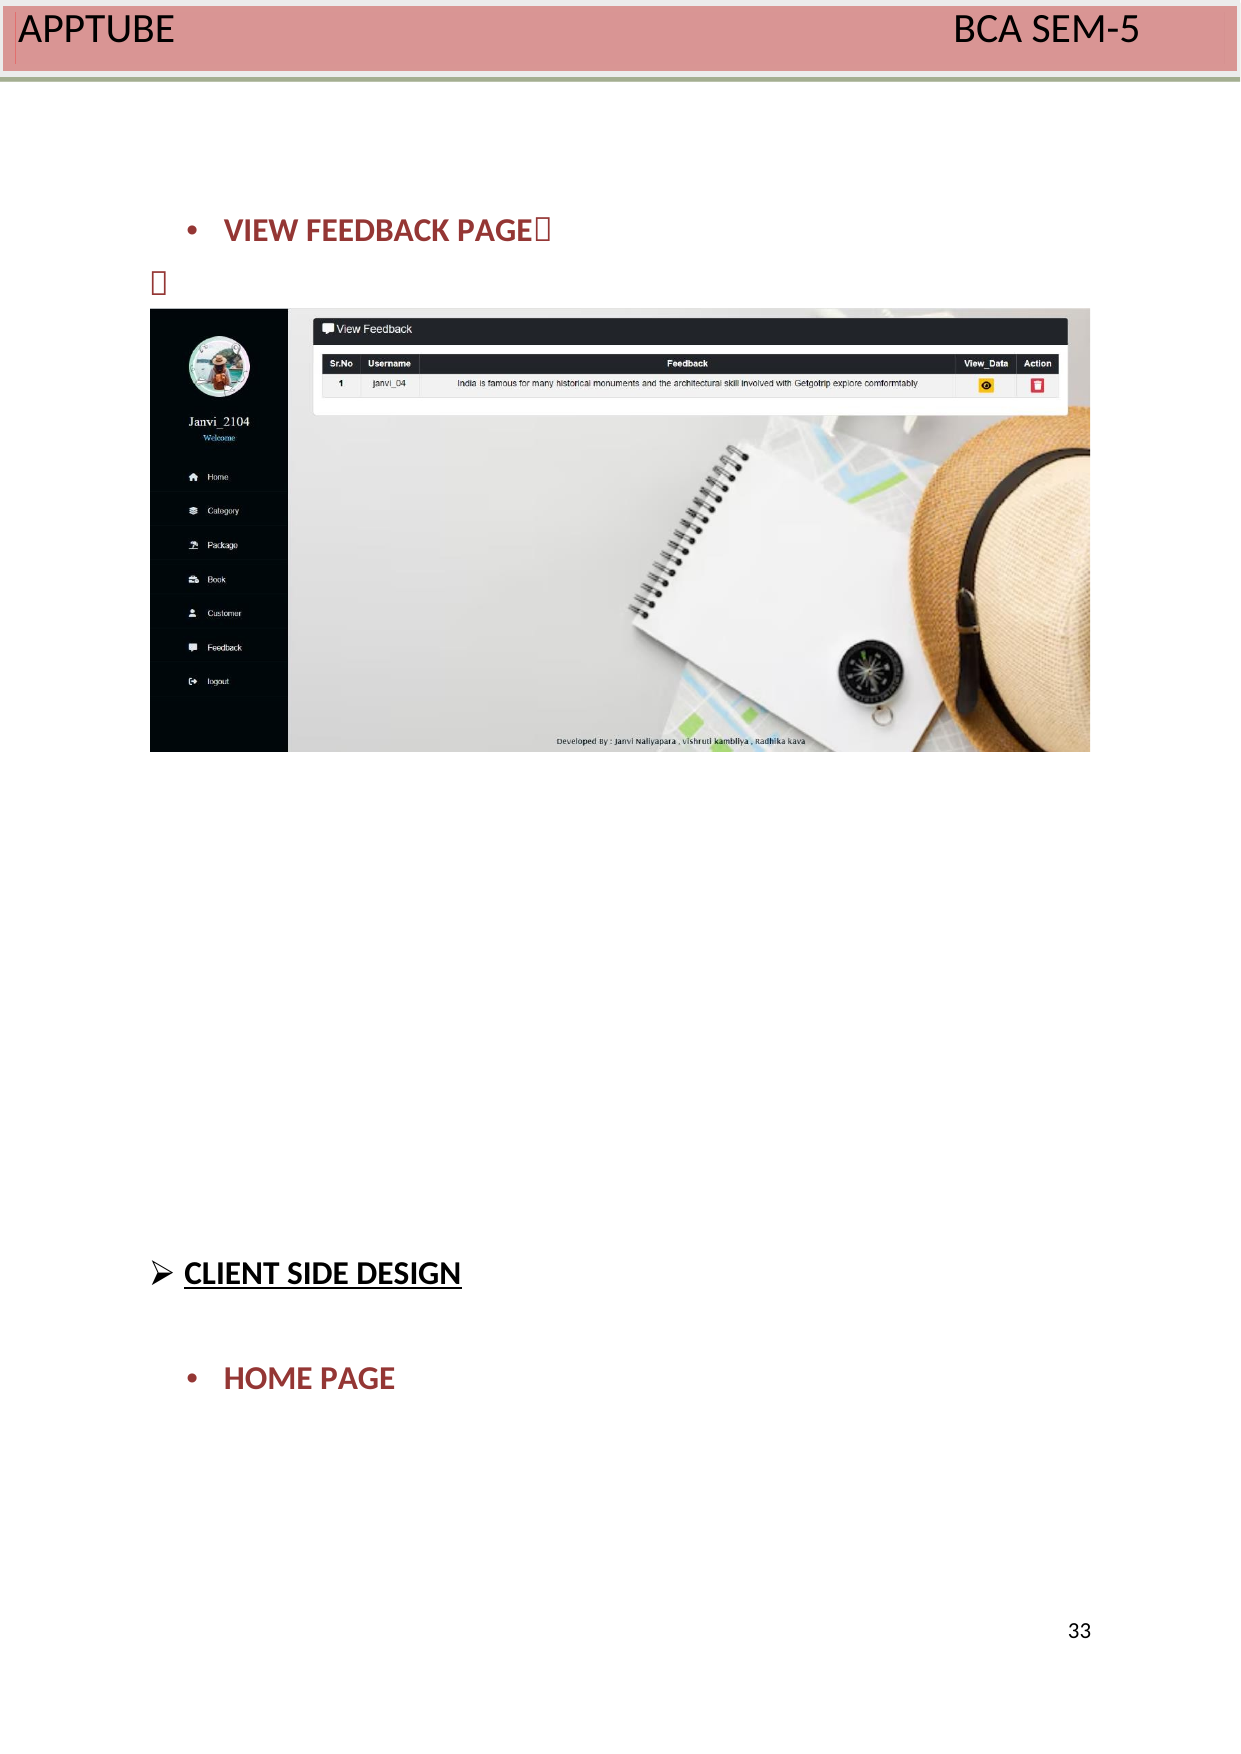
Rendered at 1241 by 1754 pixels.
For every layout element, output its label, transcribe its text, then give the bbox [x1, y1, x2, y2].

picture [3, 12, 1237, 64]
list HOME PAGE [186, 1357, 1197, 1398]
picture [150, 308, 1091, 752]
text ⮚ CLIENT SIDE DESIGN [150, 1235, 1099, 1304]
text  [148, 259, 1197, 305]
list VIEW FEEDBACK PAGE [186, 206, 1197, 251]
picture [0, 77, 1241, 82]
